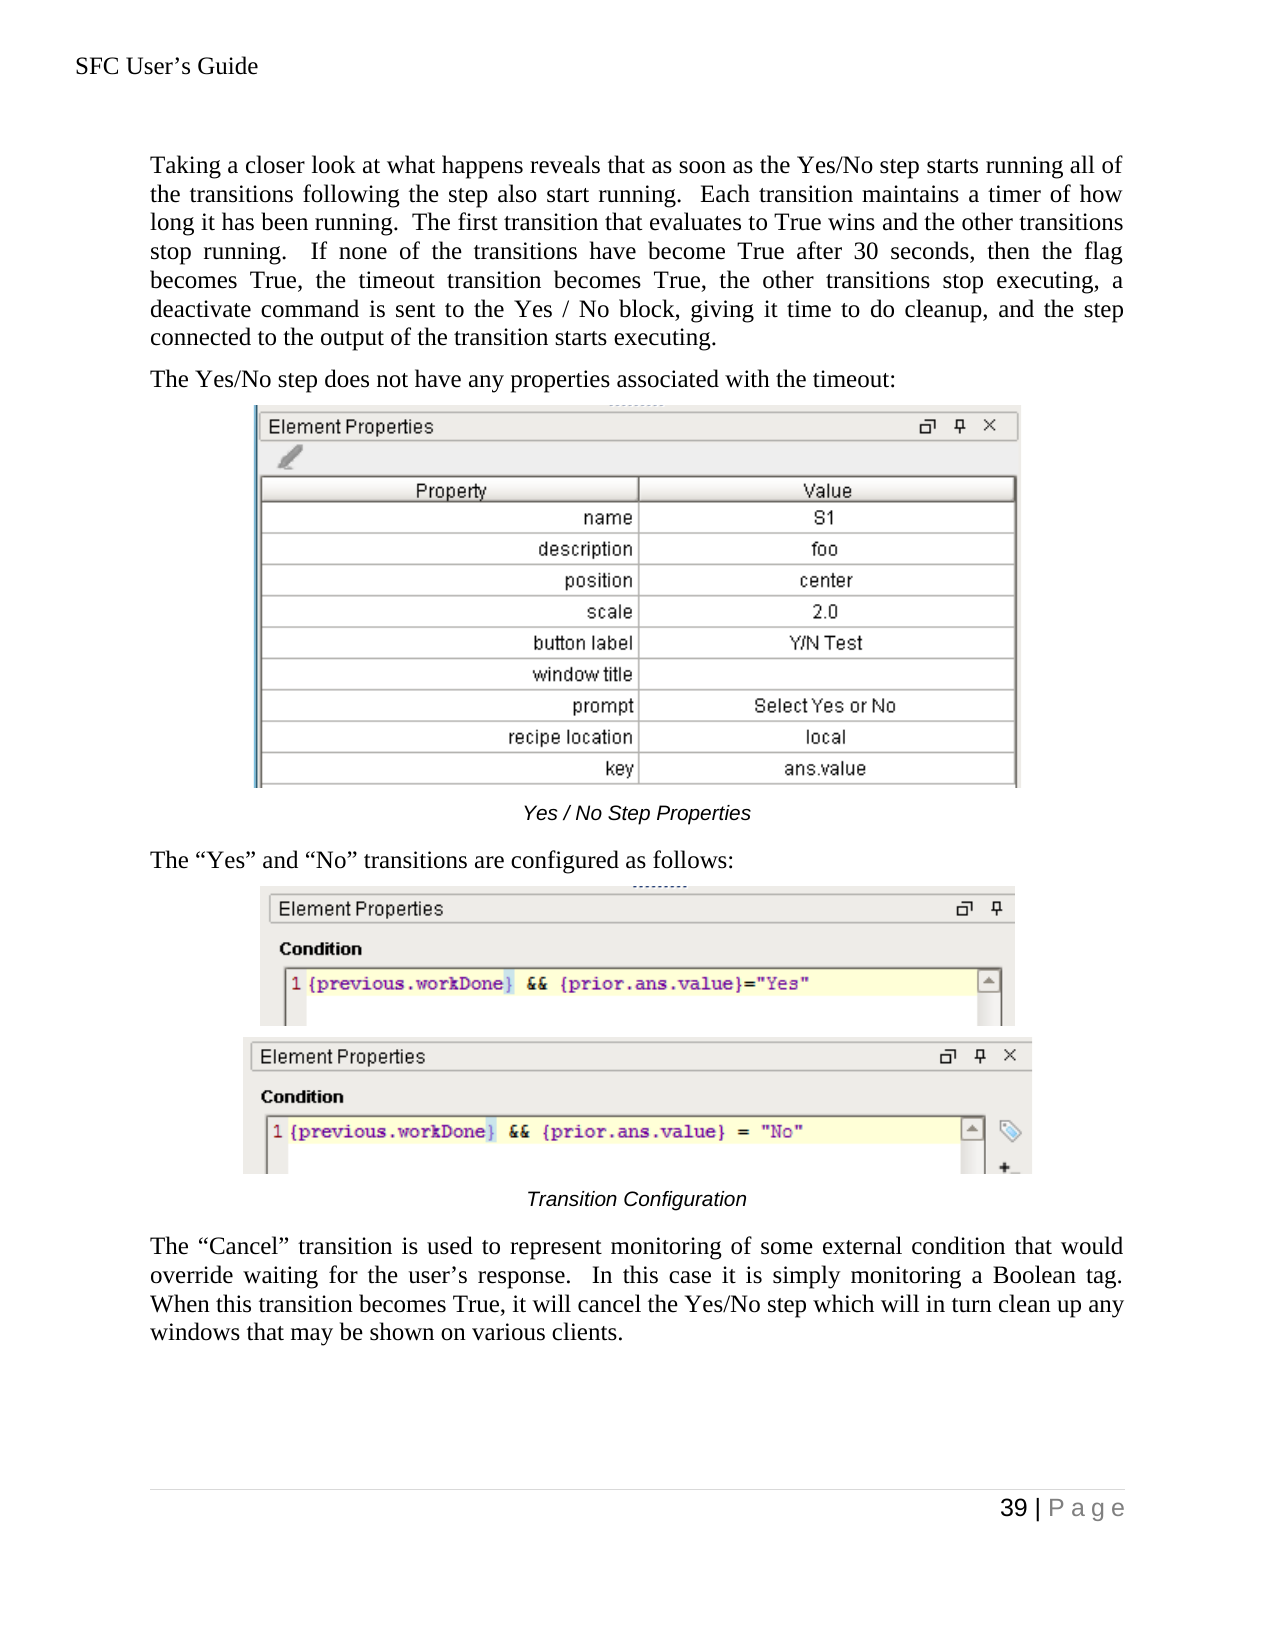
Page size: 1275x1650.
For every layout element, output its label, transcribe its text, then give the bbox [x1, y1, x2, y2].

picture [260, 886, 1015, 1026]
picture [243, 1037, 1033, 1174]
text The “Cancel” transition is used to represent monitoring of some external condition that would override waiting for the user’s response. In this case it is simply monitoring a Boolean tag. When this transition becomes True, it will cancel the Yes/No step which will in turn clean up any windows that may be shown on various clients. [150, 1231, 1125, 1346]
picture [253, 405, 1022, 788]
text Yes / No Step Properties [150, 800, 1125, 824]
text Transition Configuration [150, 1186, 1125, 1210]
text Taking a closer look at what happens reveals that as soon as the Yes/No step starts running all of the transitions following the step also start running. Each transition maintains a timer of how long it has been running. The first transition that evaluates to True wins and the other transitions stop running. If none of the transitions have become True after 30 seconds, then the flag becomes True, the timeout transition becomes True, the other transitions stop executing, a deactivate command is sent to the Yes / No block, giving it time to do cleanup, and the step connected to the output of the transition starts executing. [150, 150, 1125, 351]
text The Yes/No step does not have any properties associated with the timeout: [150, 364, 1125, 392]
text The “Yes” and “No” transitions are configured as follows: [150, 845, 1125, 874]
